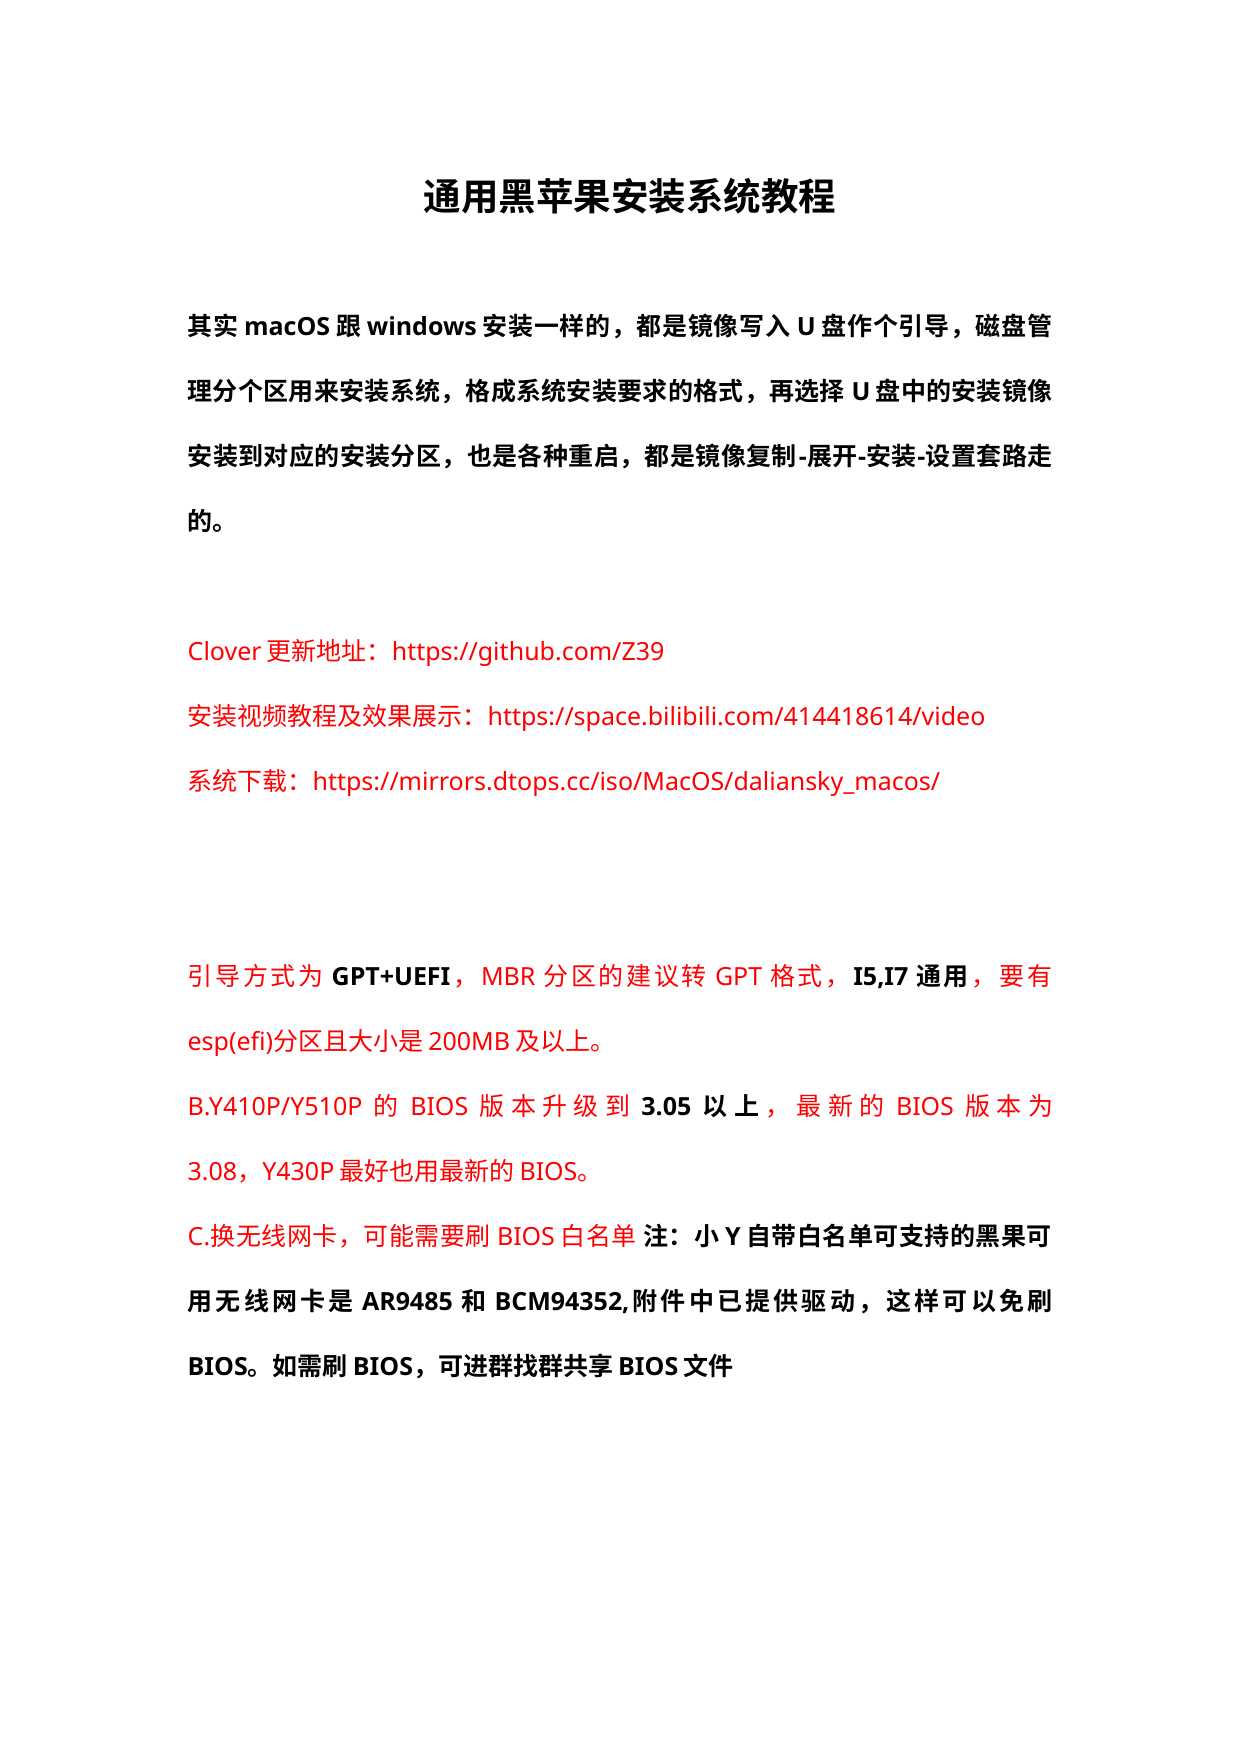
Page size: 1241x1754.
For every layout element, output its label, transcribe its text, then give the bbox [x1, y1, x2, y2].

text Clover更新地址：https://github.com/Z39 [187, 617, 1053, 682]
text 安装视频教程及效果展示：https://space.bilibili.com/414418614/video [187, 682, 1053, 747]
text 其实macOS跟windows安装一样的，都是镜像写入U盘作个引导，磁盘管理分个区用来安装系统，格成系统安装要求的格式，再选择U盘中的安装镜像安装到对应的安装分区，也是各种重启，都是镜像复制-展开-安装-设置套路走的。 [187, 292, 1053, 552]
text 引导方式为GPT+UEFI，MBR分区的建议转GPT格式，I5,I7通用，要有esp(efi)分区且大小是200MB及以上。 B.Y410P/Y510P的BIOS版本升级到3.05以上，最新的BIOS版本为3.08，Y430P最好也用最新的BIOS。 C.换无线网卡，可能需要刷BIOS白名单 注：小Y自带白名单可支持的黑果可用无线网卡是AR9485和BCM94352,附件中已提供驱动，这样可以免刷BIOS。如需刷BIOS，可进群找群共享BIOS文件 [187, 942, 1053, 1397]
text 通用黑苹果安装系统教程 [187, 162, 1053, 227]
text 系统下载：https://mirrors.dtops.cc/iso/MacOS/daliansky_macos/ [187, 747, 1053, 812]
